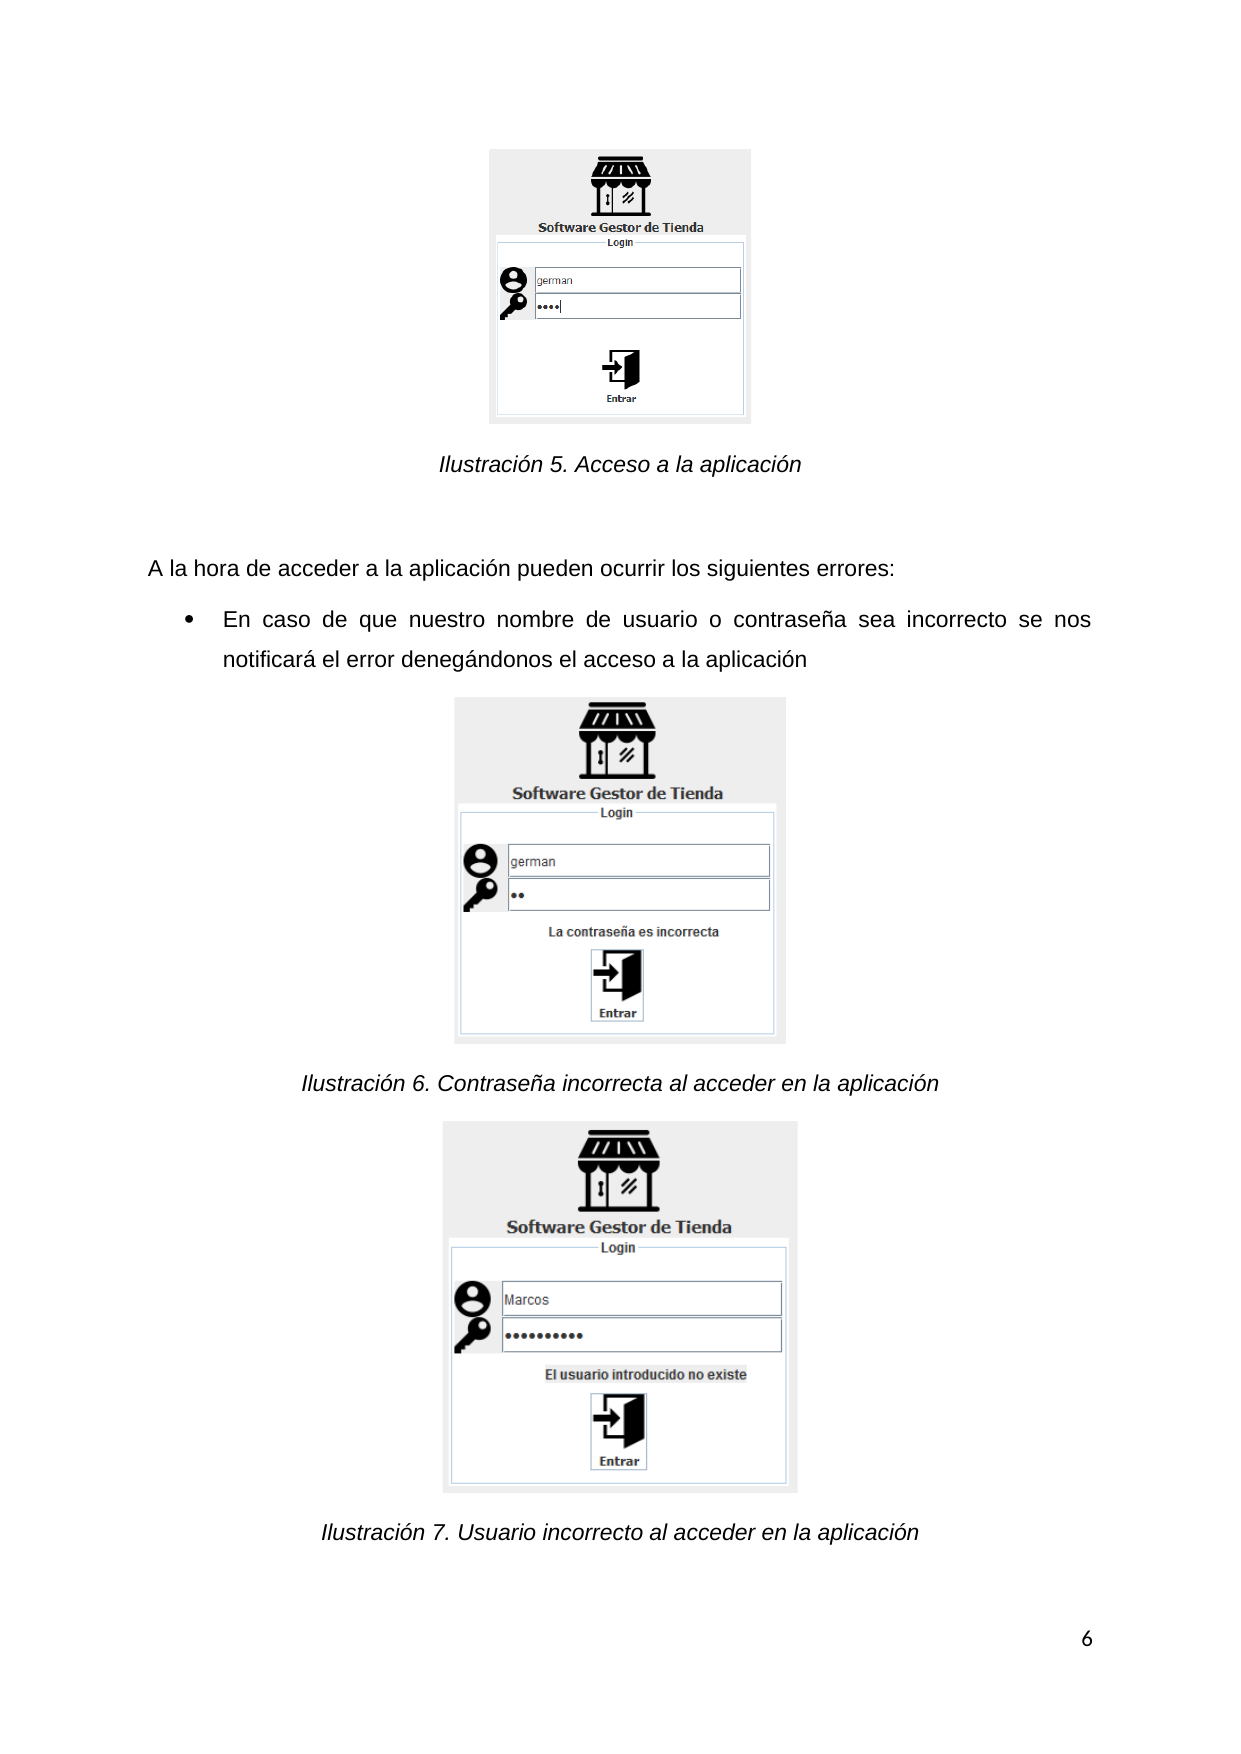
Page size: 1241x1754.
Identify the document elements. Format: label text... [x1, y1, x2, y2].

text A la hora de acceder a la aplicación pueden ocurrir los siguientes errores: [148, 554, 1092, 581]
text Ilustración 5. Acceso a la aplicación [148, 451, 1092, 477]
picture [442, 1121, 798, 1493]
text Ilustración 7. Usuario incorrecto al acceder en la aplicación [148, 1519, 1092, 1546]
text Ilustración 6. Contraseña incorrecta al acceder en la aplicación [148, 1070, 1092, 1096]
picture [454, 697, 786, 1044]
list En caso de que nuestro nombre de usuario o contraseña sea incorrecto se nos notificará el error denegándonos el acceso a la aplicación [185, 606, 1092, 672]
picture [488, 147, 752, 424]
